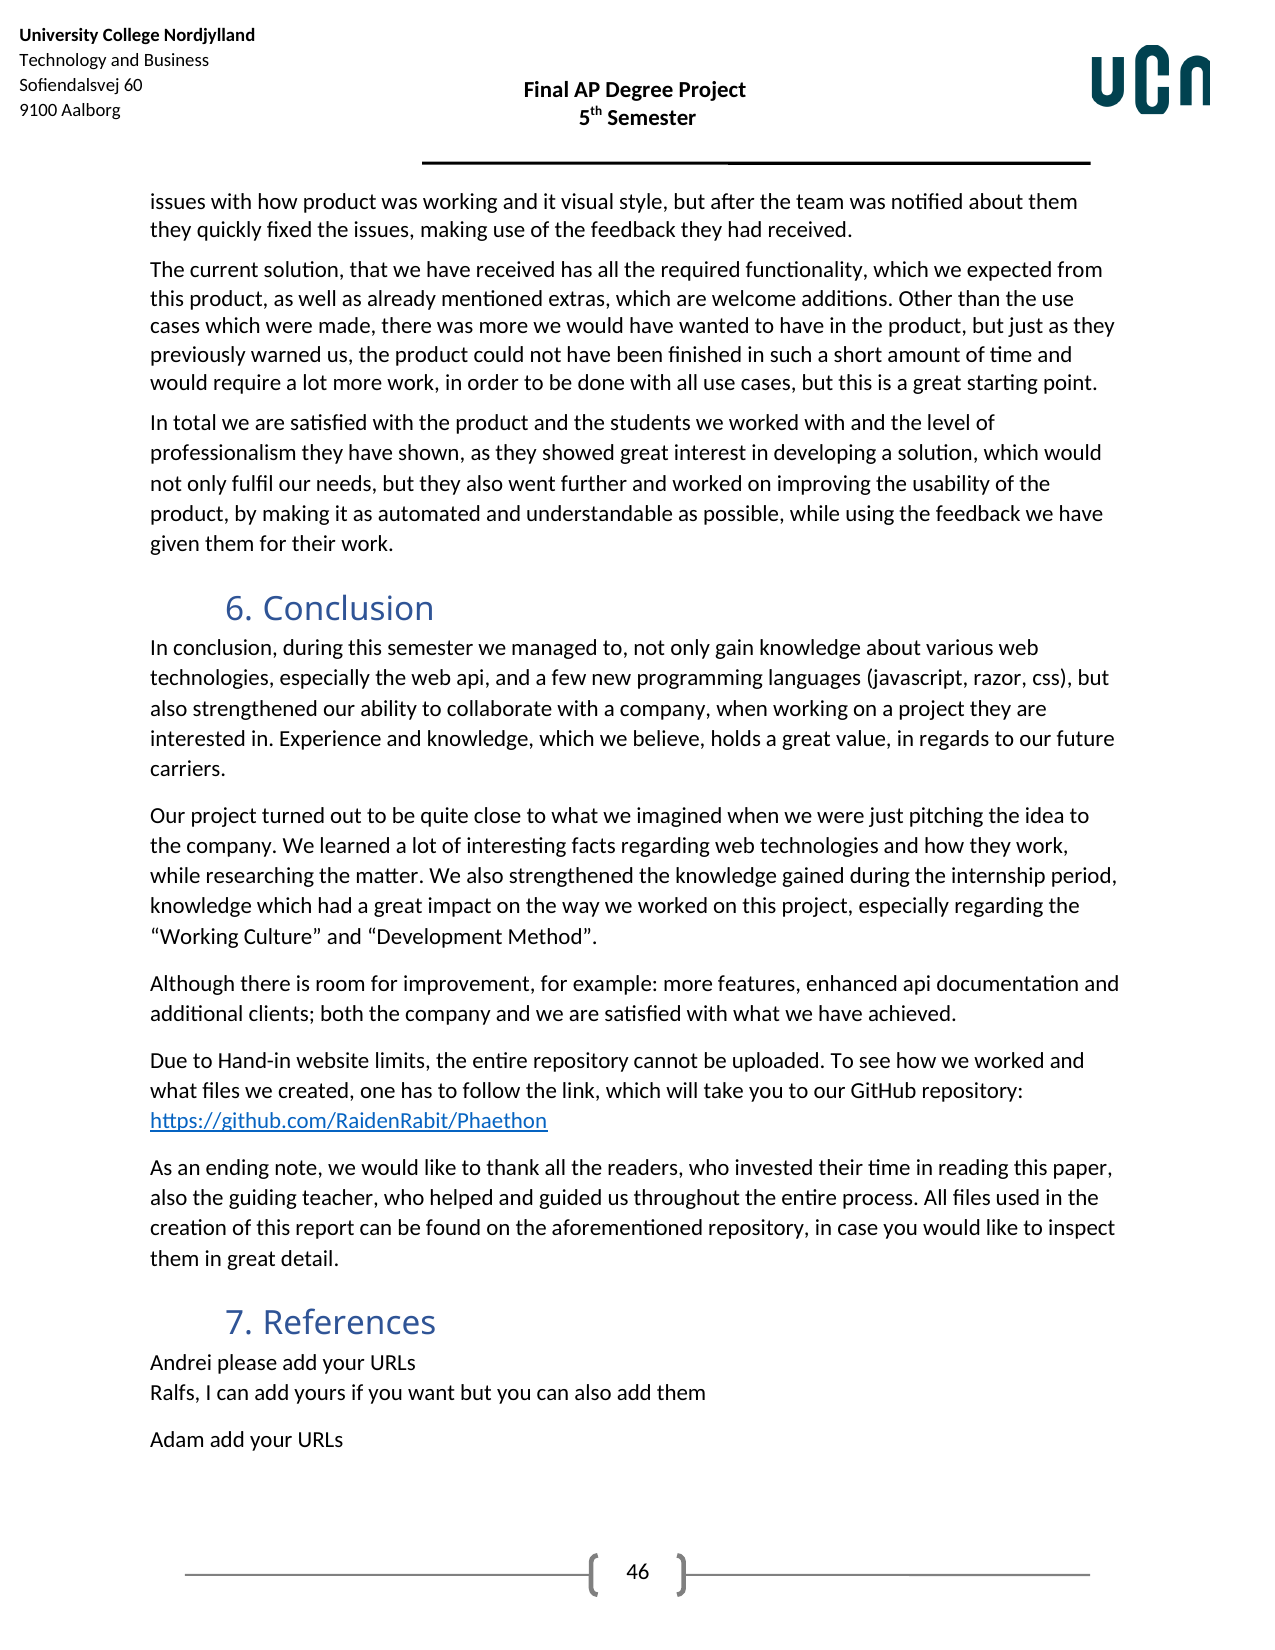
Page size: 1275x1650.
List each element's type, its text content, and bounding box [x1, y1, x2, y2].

picture [1091, 45, 1210, 114]
text Our project turned out to be quite close to what we imagined when we were just pitching the idea to the company. We learned a lot of interesting facts regarding web technologies and how they work, while researching the matter. We also strengthened the knowledge gained during the internship period, knowledge which had a great impact on the way we worked on this project, especially regarding the “Working Culture” and “Development Method”. [150, 801, 1125, 950]
subtitle References [225, 1299, 1125, 1344]
text Due to Hand-in website limits, the entire repository cannot be uploaded. To see how we worked and what files we created, one has to follow the link, which will take you to our GitHub repository: https://github.com/RaidenRabit/Phaethon [150, 1046, 1125, 1134]
text The current solution, that we have received has all the required functionality, which we expected from this product, as well as already mentioned extras, which are welcome additions. Other than the use cases which were made, there was more we would have wanted to have in the product, but just as they previously warned us, the product could not have been finished in such a short amount of time and would require a lot more work, in order to be done with all use cases, but this is a great starting point. [150, 256, 1125, 396]
text In conclusion, during this semester we managed to, not only gain knowledge about various web technologies, especially the web api, and a few new programming languages (javascript, razor, css), but also strengthened our ability to collaborate with a company, when working on a project they are interested in. Experience and knowledge, which we believe, holds a great value, in regards to our future carriers. [150, 633, 1125, 782]
text Andrei please add your URLs Ralfs, I can add yours if you want but you can also add them [150, 1348, 1125, 1406]
text Adam add your URLs [150, 1425, 1125, 1453]
text As an ending note, we would like to thank all the readers, who invested their time in reading this paper, also the guiding teacher, who helped and guided us throughout the entire process. All files used in the creation of this report can be found on the aforementioned repository, in case you would like to inspect them in great detail. [150, 1153, 1125, 1272]
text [150, 187, 1125, 243]
text In total we are satisfied with the product and the students we worked with and the level of professionalism they have shown, as they showed great interest in developing a solution, which would not only fulfil our needs, but they also went further and worked on improving the usability of the product, by making it as automated and understandable as possible, while using the feedback we have given them for their work. [150, 408, 1125, 557]
text Although there is room for improvement, for example: more features, enhanced api documentation and additional clients; both the company and we are satisfied with what we have achieved. [150, 969, 1125, 1027]
subtitle Conclusion [225, 584, 1125, 630]
